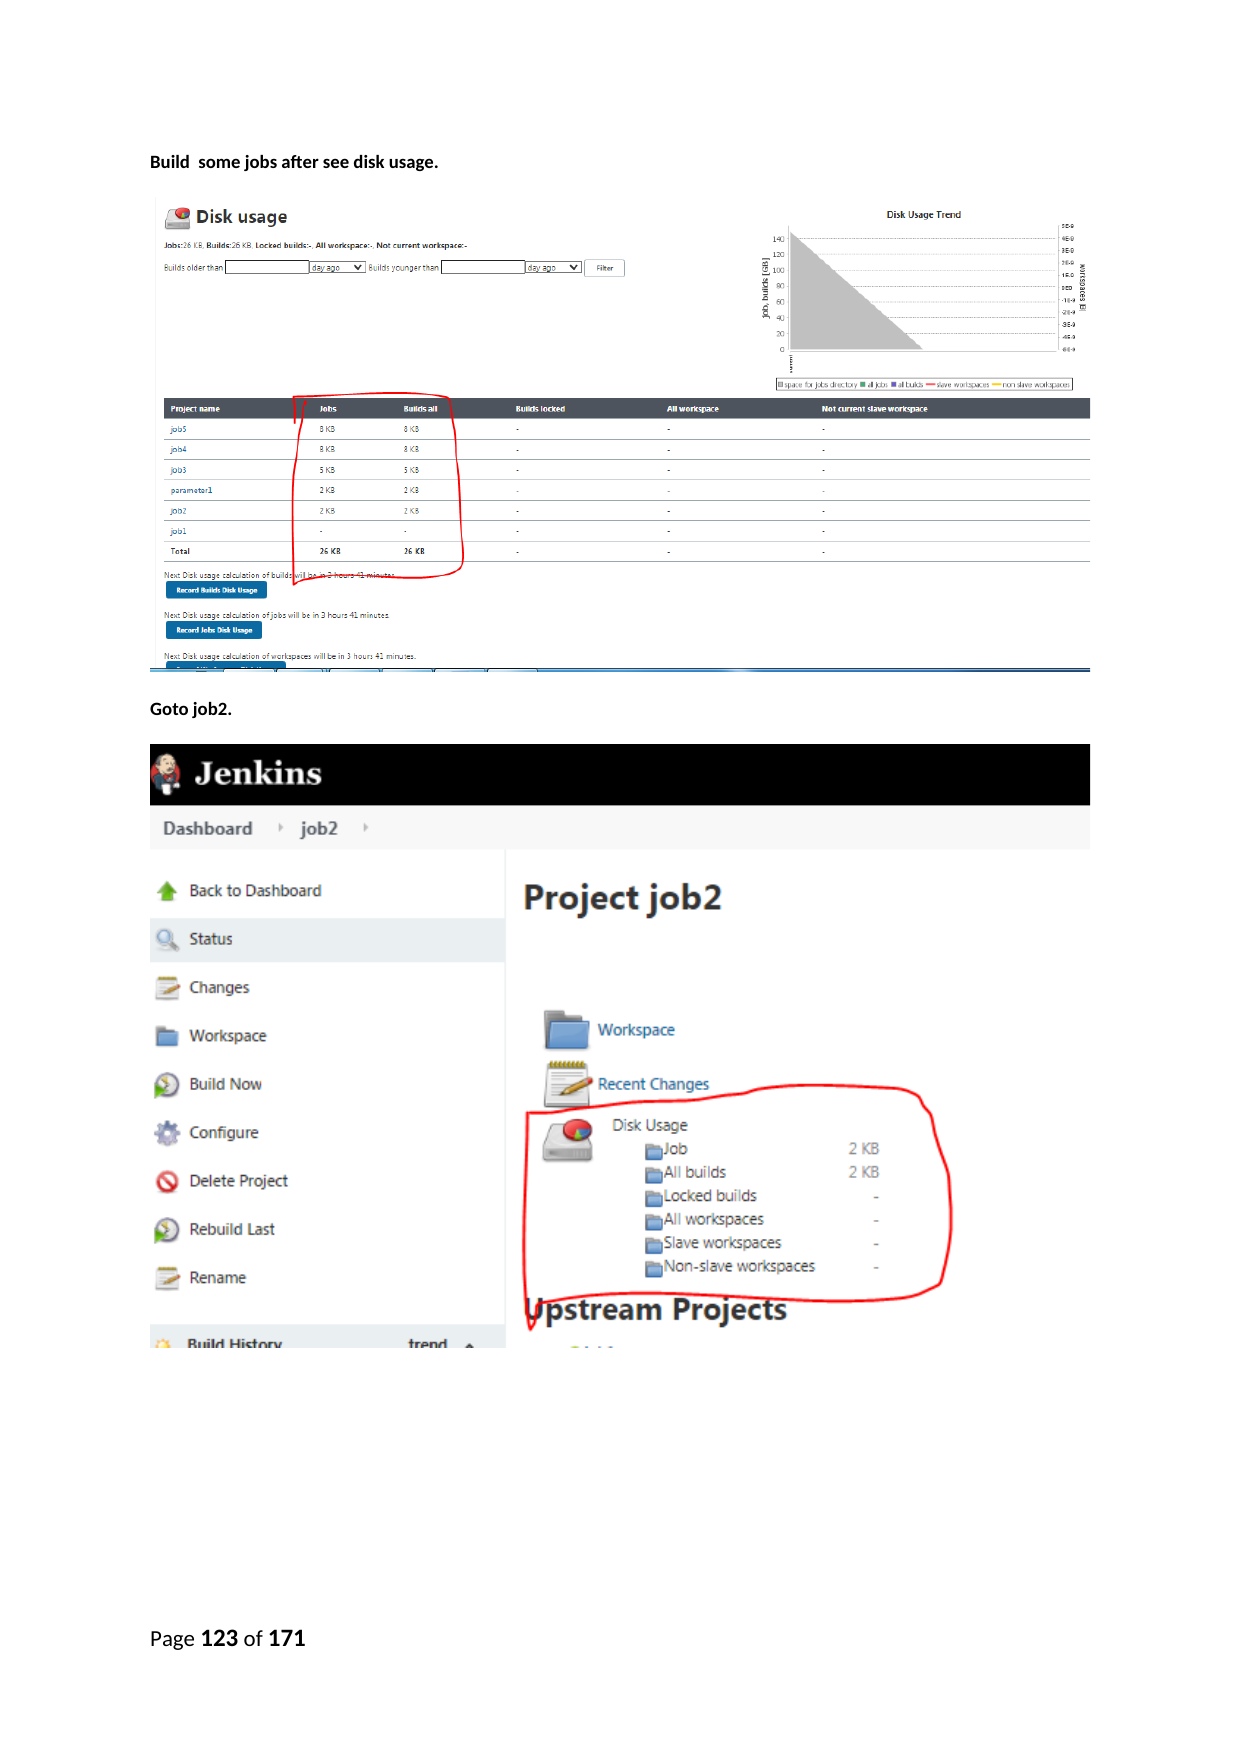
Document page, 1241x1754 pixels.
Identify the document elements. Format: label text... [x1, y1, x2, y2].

text Goto job2. [150, 697, 1090, 720]
picture [150, 744, 1091, 1348]
text Build some jobs after see disk usage. [150, 150, 1090, 173]
picture [150, 197, 1091, 672]
